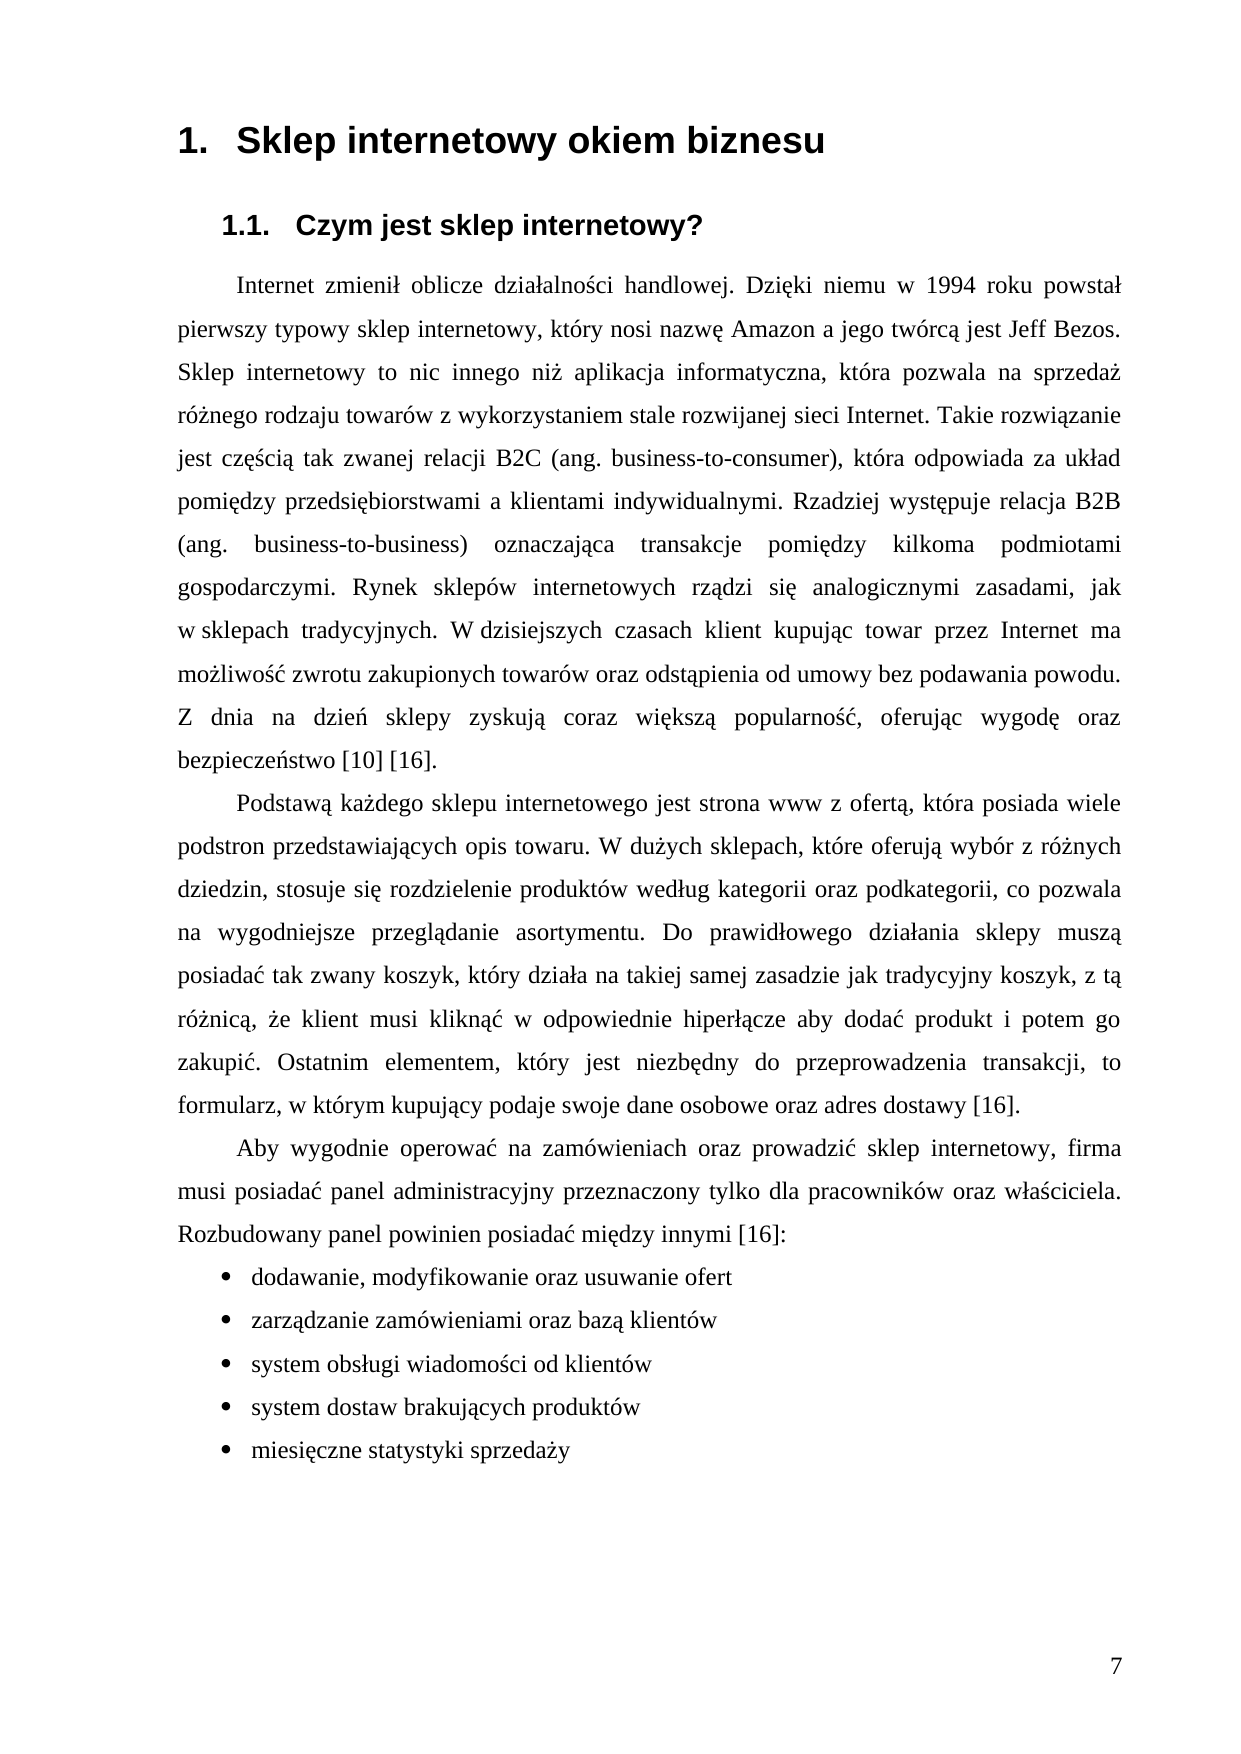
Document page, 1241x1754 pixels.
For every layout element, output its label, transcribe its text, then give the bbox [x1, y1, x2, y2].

subtitle Czym jest sklep internetowy? [221, 208, 1122, 241]
text Internet zmienił oblicze działalności handlowej. Dzięki niemu w 1994 roku powstał pierwszy typowy sklep internetowy, który nosi nazwę Amazon a jego twórcą jest Jeff Bezos. Sklep internetowy to nic innego niż aplikacja informatyczna, która pozwala na sprzedaż różnego rodzaju towarów z wykorzystaniem stale rozwijanej sieci Internet. Takie rozwiązanie jest częścią tak zwanej relacji B2C (ang. business-to-consumer), która odpowiada za układ pomiędzy przedsiębiorstwami a klientami indywidualnymi. Rzadziej występuje relacja B2B (ang. business-to-business) oznaczająca transakcje pomiędzy kilkoma podmiotami gospodarczymi. Rynek sklepów internetowych rządzi się analogicznymi zasadami, jak w sklepach tradycyjnych. W dzisiejszych czasach klient kupując towar przez Internet ma możliwość zwrotu zakupionych towarów oraz odstąpienia od umowy bez podawania powodu. Z dnia na dzień sklepy zyskują coraz większą popularność, oferując wygodę oraz bezpieczeństwo [10] [16]. [177, 271, 1122, 774]
list dodawanie, modyfikowanie oraz usuwanie ofert [192, 1262, 1122, 1291]
list miesięczne statystyki sprzedaży [192, 1435, 1122, 1464]
list zarządzanie zamówieniami oraz bazą klientów [192, 1306, 1122, 1334]
list system obsługi wiadomości od klientów [192, 1349, 1122, 1377]
list system dostaw brakujących produktów [192, 1392, 1122, 1421]
text Podstawą każdego sklepu internetowego jest strona www z ofertą, która posiada wiele podstron przedstawiających opis towaru. W dużych sklepach, które oferują wybór z różnych dziedzin, stosuje się rozdzielenie produktów według kategorii oraz podkategorii, co pozwala na wygodniejsze przeglądanie asortymentu. Do prawidłowego działania sklepy muszą posiadać tak zwany koszyk, który działa na takiej samej zasadzie jak tradycyjny koszyk, z tą różnicą, że klient musi kliknąć w odpowiednie hiperłącze aby dodać produkt i potem go zakupić. Ostatnim elementem, który jest niezbędny do przeprowadzenia transakcji, to formularz, w którym kupujący podaje swoje dane osobowe oraz adres dostawy [16]. [177, 788, 1122, 1119]
text Aby wygodnie operować na zamówieniach oraz prowadzić sklep internetowy, firma musi posiadać panel administracyjny przeznaczony tylko dla pracowników oraz właściciela. Rozbudowany panel powinien posiadać między innymi [16]: [177, 1133, 1122, 1248]
subtitle Sklep internetowy okiem biznesu [177, 118, 1122, 161]
